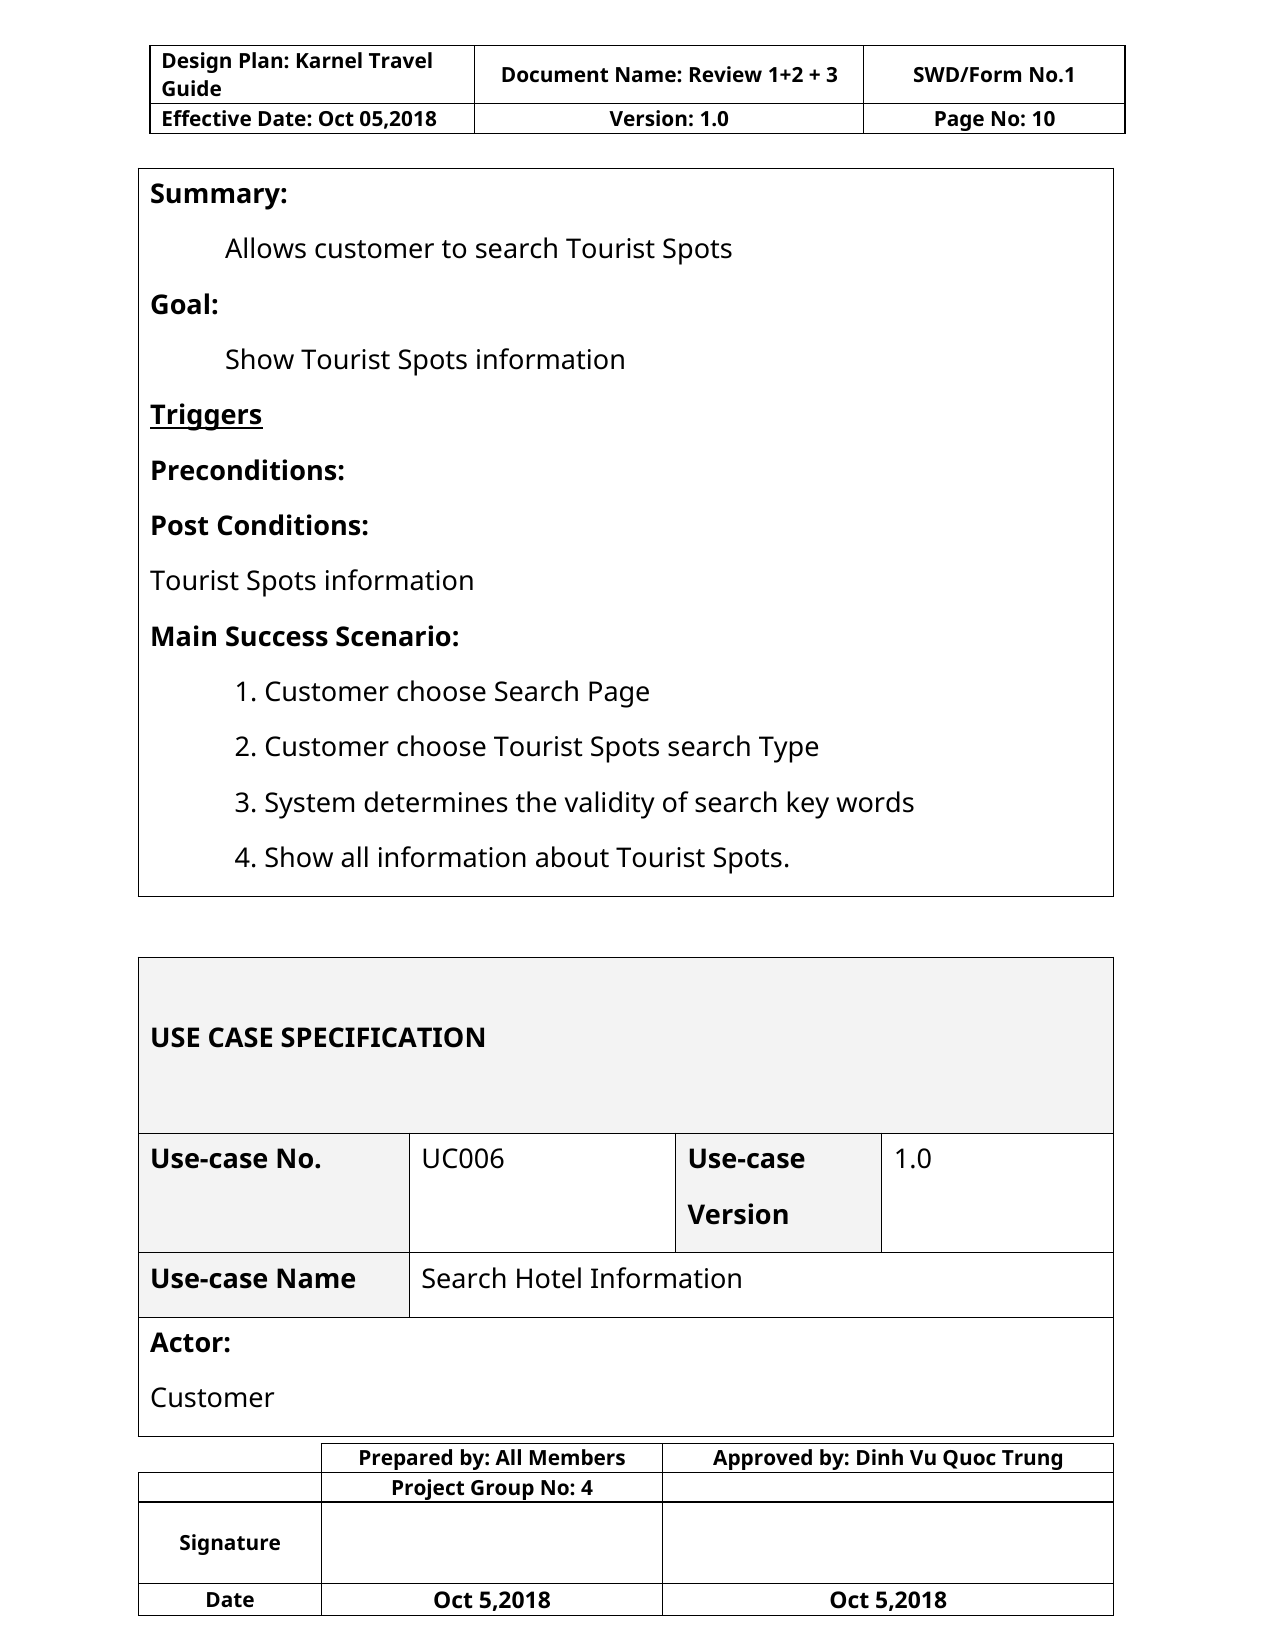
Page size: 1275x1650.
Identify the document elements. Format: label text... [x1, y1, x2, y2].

table_cell 1.0 [882, 1134, 1113, 1252]
table_cell UC006 [410, 1134, 675, 1252]
table_cell Use-case Version [676, 1134, 881, 1252]
table_cell Use-case No. [139, 1134, 409, 1252]
table_cell Search Hotel Information [410, 1253, 1113, 1317]
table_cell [139, 1318, 1113, 1436]
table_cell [139, 169, 1113, 896]
table_header USE CASE SPECIFICATION [139, 958, 1113, 1133]
table_cell Use-case Name [139, 1253, 409, 1317]
